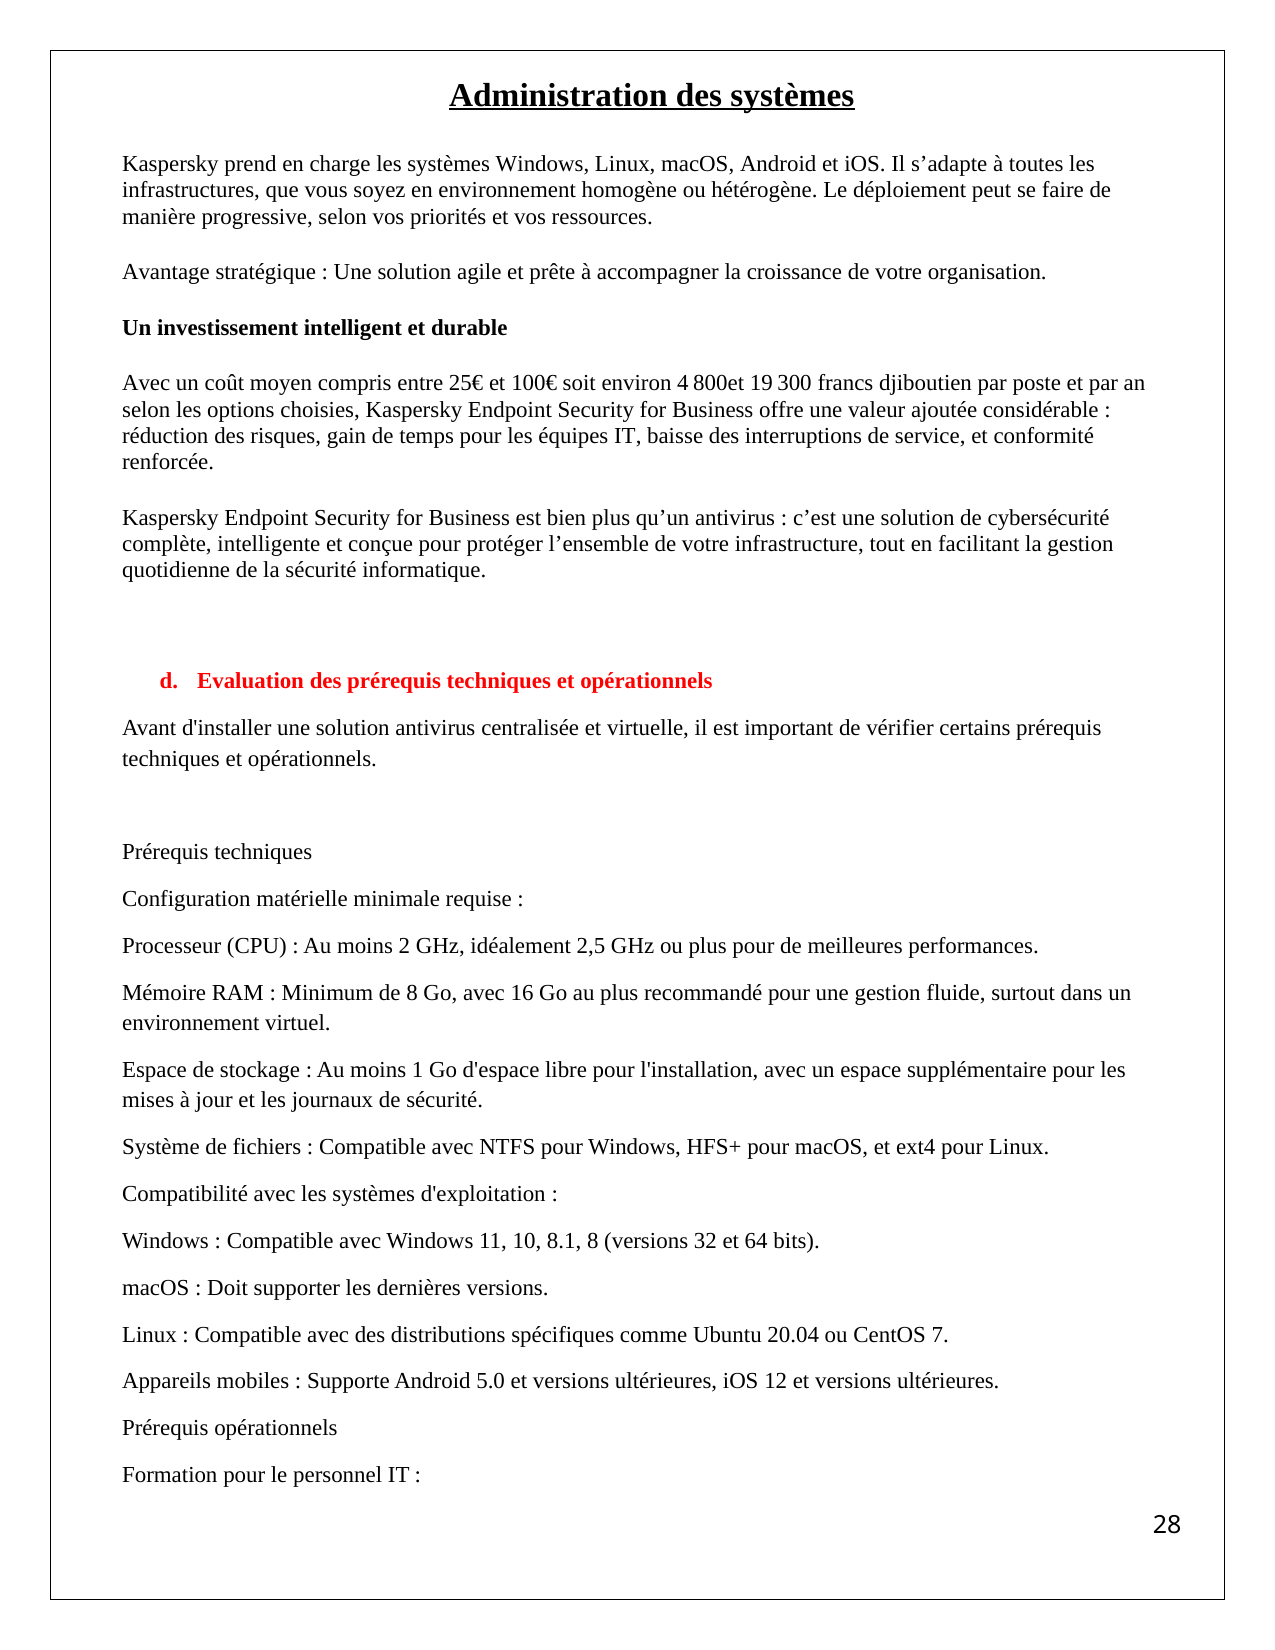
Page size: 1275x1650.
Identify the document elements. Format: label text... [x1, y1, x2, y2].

text Kaspersky prend en charge les systèmes Windows, Linux, macOS, Android et iOS. Il s’adapte à toutes les infrastructures, que vous soyez en environnement homogène ou hétérogène. Le déploiement peut se faire de manière progressive, selon vos priorités et vos ressources. [122, 150, 1181, 229]
text Prérequis techniques [122, 838, 1181, 865]
text Avant d'installer une solution antivirus centralisée et virtuelle, il est important de vérifier certains prérequis techniques et opérationnels. [122, 714, 1181, 771]
text Compatibilité avec les systèmes d'exploitation : [122, 1180, 1181, 1206]
text Configuration matérielle minimale requise : [122, 885, 1181, 912]
text Appareils mobiles : Supporte Android 5.0 et versions ultérieures, iOS 12 et versions ultérieures. [122, 1368, 1181, 1394]
text Avantage stratégique : Une solution agile et prête à accompagner la croissance de votre organisation. [122, 258, 1181, 284]
text Système de fichiers : Compatible avec NTFS pour Windows, HFS+ pour macOS, et ext4 pour Linux. [122, 1133, 1181, 1159]
text Espace de stockage : Au moins 1 Go d'espace libre pour l'installation, avec un espace supplémentaire pour les mises à jour et les journaux de sécurité. [122, 1056, 1181, 1113]
text Mémoire RAM : Minimum de 8 Go, avec 16 Go au plus recommandé pour une gestion fluide, surtout dans un environnement virtuel. [122, 979, 1181, 1036]
list Evaluation des prérequis techniques et opérationnels [159, 668, 1181, 694]
text Un investissement intelligent et durable [122, 314, 1181, 340]
text Avec un coût moyen compris entre 25€ et 100€ soit environ 4 800et 19 300 francs djiboutien par poste et par an selon les options choisies, Kaspersky Endpoint Security for Business offre une valeur ajoutée considérable : réduction des risques, gain de temps pour les équipes IT, baisse des interruptions de service, et conformité renforcée. [122, 369, 1181, 475]
text macOS : Doit supporter les dernières versions. [122, 1274, 1181, 1300]
text Linux : Compatible avec des distributions spécifiques comme Ubuntu 20.04 ou CentOS 7. [122, 1321, 1181, 1347]
text Kaspersky Endpoint Security for Business est bien plus qu’un antivirus : c’est une solution de cybersécurité complète, intelligente et conçue pour protéger l’ensemble de votre infrastructure, tout en facilitant la gestion quotidienne de la sécurité informatique. [122, 504, 1181, 583]
text Processeur (CPU) : Au moins 2 GHz, idéalement 2,5 GHz ou plus pour de meilleures performances. [122, 932, 1181, 958]
text Formation pour le personnel IT : [122, 1461, 1181, 1488]
text Windows : Compatible avec Windows 11, 10, 8.1, 8 (versions 32 et 64 bits). [122, 1227, 1181, 1253]
text Prérequis opérationnels [122, 1414, 1181, 1441]
